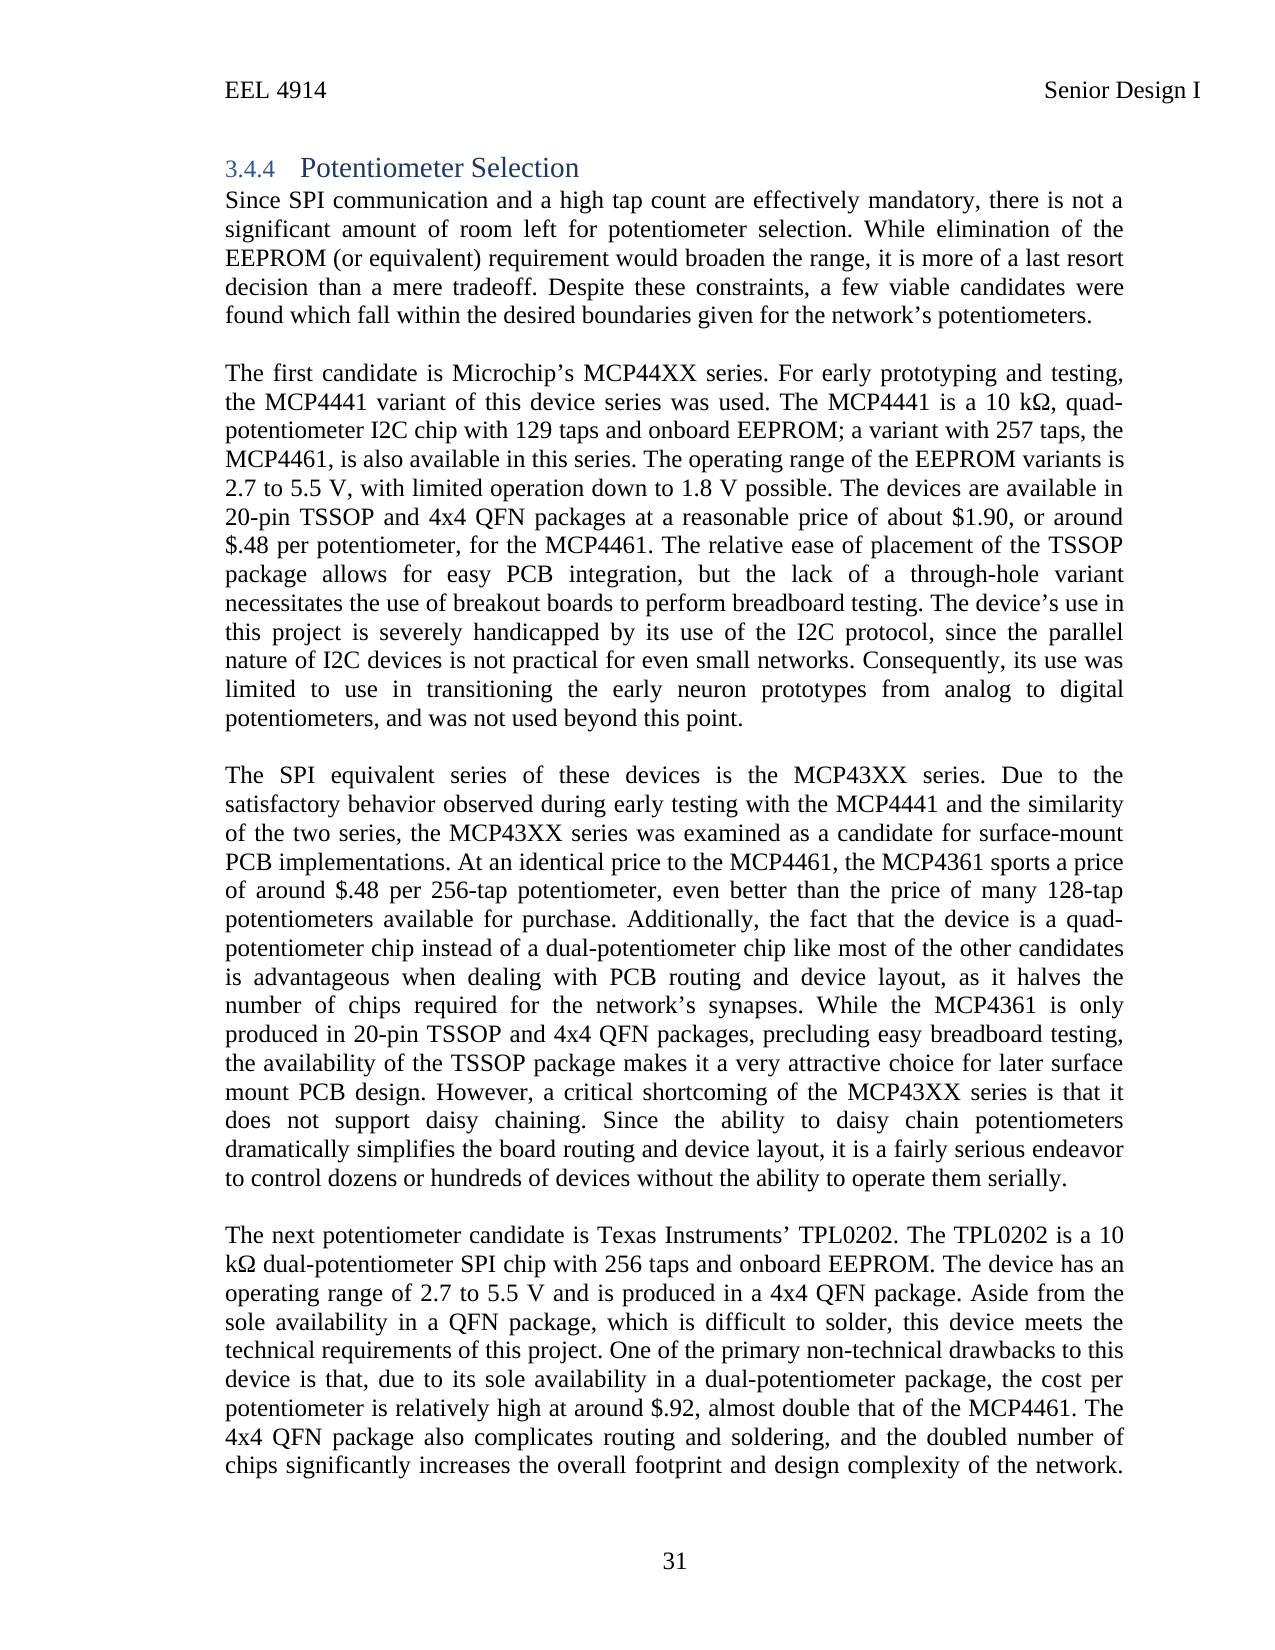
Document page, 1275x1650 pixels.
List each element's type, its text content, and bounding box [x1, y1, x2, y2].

text The first candidate is Microchip’s MCP44XX series. For early prototyping and testing, the MCP4441 variant of this device series was used. The MCP4441 is a 10 kΩ, quad-potentiometer I2C chip with 129 taps and onboard EEPROM; a variant with 257 taps, the MCP4461, is also available in this series. The operating range of the EEPROM variants is 2.7 to 5.5 V, with limited operation down to 1.8 V possible. The devices are available in 20-pin TSSOP and 4x4 QFN packages at a reasonable price of about $1.90, or around $.48 per potentiometer, for the MCP4461. The relative ease of placement of the TSSOP package allows for easy PCB integration, but the lack of a through-hole variant necessitates the use of breakout boards to perform breadboard testing. The device’s use in this project is severely handicapped by its use of the I2C protocol, since the parallel nature of I2C devices is not practical for even small networks. Consequently, its use was limited to use in transitioning the early neuron prototypes from analog to digital potentiometers, and was not used beyond this point. [225, 358, 1125, 732]
text Since SPI communication and a high tap count are effectively mandatory, there is not a significant amount of room left for potentiometer selection. While elimination of the EEPROM (or equivalent) requirement would broaden the range, it is more of a last resort decision than a mere tradeoff. Despite these constraints, a few viable candidates were found which fall within the desired boundaries given for the network’s potentiometers. [225, 186, 1125, 329]
subtitle Potentiometer Selection [225, 150, 1125, 183]
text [225, 1221, 1125, 1479]
text The SPI equivalent series of these devices is the MCP43XX series. Due to the satisfactory behavior observed during early testing with the MCP4441 and the similarity of the two series, the MCP43XX series was examined as a candidate for surface-mount PCB implementations. At an identical price to the MCP4461, the MCP4361 sports a price of around $.48 per 256-tap potentiometer, even better than the price of many 128-tap potentiometers available for purchase. Additionally, the fact that the device is a quad-potentiometer chip instead of a dual-potentiometer chip like most of the other candidates is advantageous when dealing with PCB routing and device layout, as it halves the number of chips required for the network’s synapses. While the MCP4361 is only produced in 20-pin TSSOP and 4x4 QFN packages, precluding easy breadboard testing, the availability of the TSSOP package makes it a very attractive choice for later surface mount PCB design. However, a critical shortcoming of the MCP43XX series is that it does not support daisy chaining. Since the ability to daisy chain potentiometers dramatically simplifies the board routing and device layout, it is a fairly serious endeavor to control dozens or hundreds of devices without the ability to operate them serially. [225, 761, 1125, 1192]
